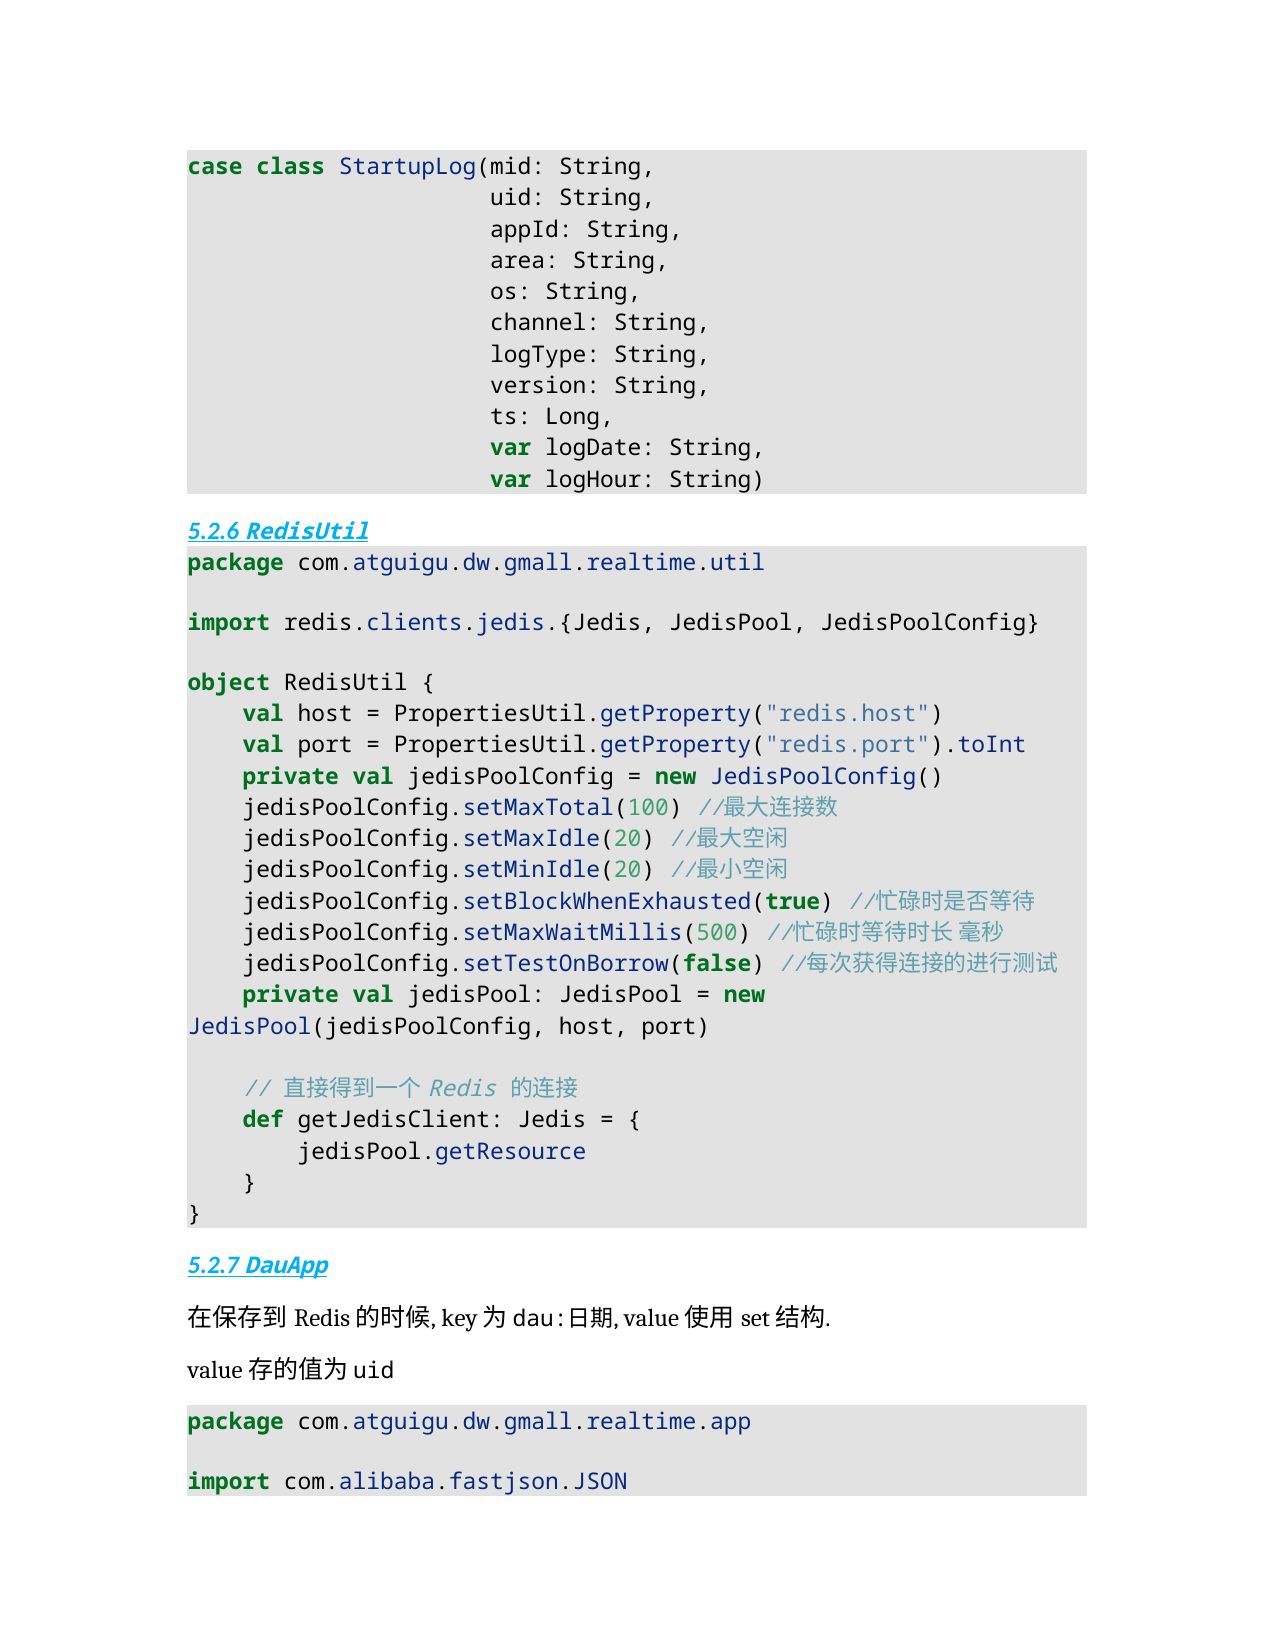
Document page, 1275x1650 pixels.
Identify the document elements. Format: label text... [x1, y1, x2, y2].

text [187, 1405, 1087, 1496]
text 在保存到 Redis 的时候, key为dau:日期, value 使用 set 结构. [187, 1299, 1087, 1333]
text package com.atguigu.dw.gmall.realtime.util import redis.clients.jedis.{Jedis, JedisPool, JedisPoolConfig} object RedisUtil { val host = PropertiesUtil.getProperty("redis.host") val port = PropertiesUtil.getProperty("redis.port").toInt private val jedisPoolConfig = new JedisPoolConfig() jedisPoolConfig.setMaxTotal(100) //最大连接数 jedisPoolConfig.setMaxIdle(20) //最大空闲 jedisPoolConfig.setMinIdle(20) //最小空闲 jedisPoolConfig.setBlockWhenExhausted(true) //忙碌时是否等待 jedisPoolConfig.setMaxWaitMillis(500) //忙碌时等待时长 毫秒 jedisPoolConfig.setTestOnBorrow(false) //每次获得连接的进行测试 private val jedisPool: JedisPool = new JedisPool(jedisPoolConfig, host, port) // 直接得到一个 Redis 的连接 def getJedisClient: Jedis = { jedisPool.getResource } } [187, 546, 1087, 1228]
subtitle 5.2.7 DauApp [187, 1249, 1087, 1280]
text value 存的值为uid [187, 1352, 1087, 1386]
text case class StartupLog(mid: String, uid: String, appId: String, area: String, os: String, channel: String, logType: String, version: String, ts: Long, var logDate: String, var logHour: String) [187, 150, 1087, 494]
subtitle 5.2.6 RedisUtil [187, 514, 1087, 546]
